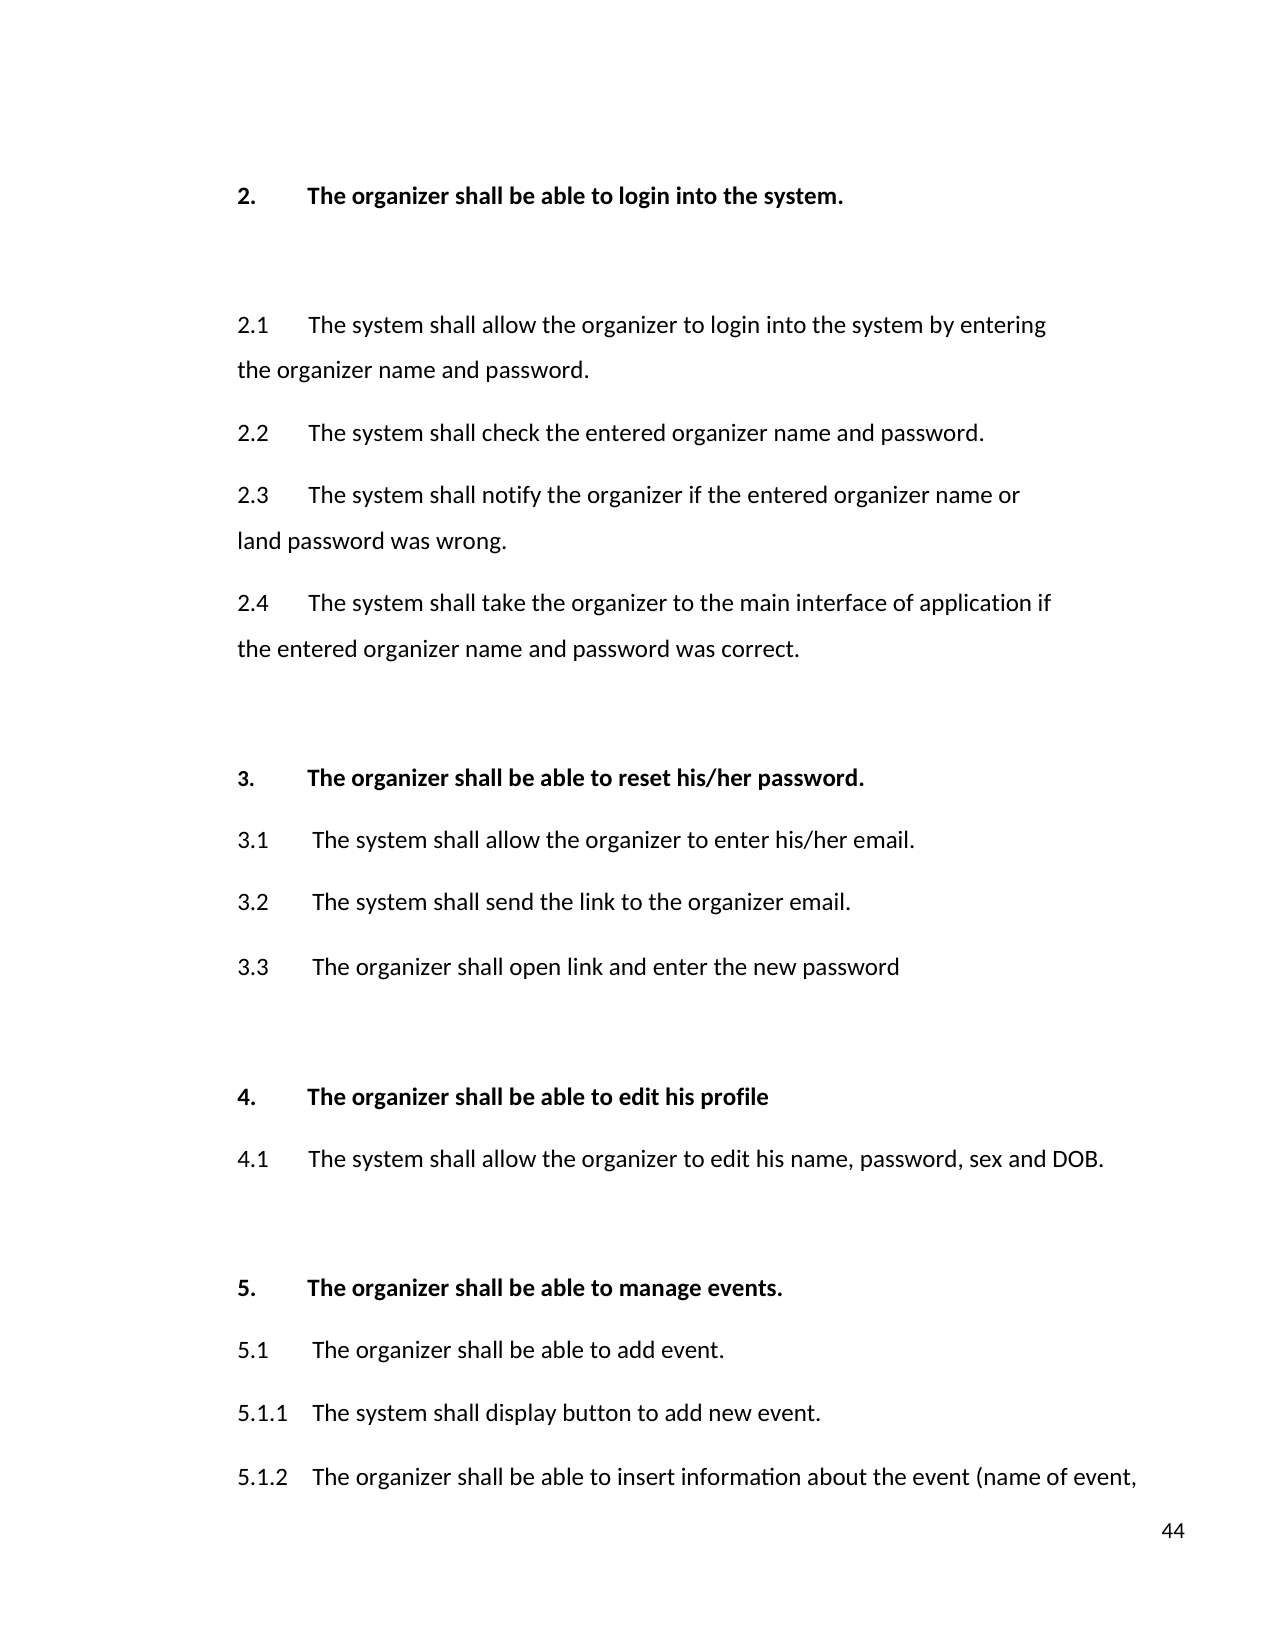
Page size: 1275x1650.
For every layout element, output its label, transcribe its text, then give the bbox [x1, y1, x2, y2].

text 2.1 The system shall allow the organizer to login into the system by entering the organizer name and password. [237, 309, 1080, 385]
text 4.1 The system shall allow the organizer to edit his name, password, sex and DOB. [237, 1143, 1198, 1174]
text 3. The organizer shall be able to reset his/her password. [237, 762, 1198, 792]
text 5.1 The organizer shall be able to add event. [237, 1334, 1198, 1365]
text 2.4 The system shall take the organizer to the main interface of application if the entered organizer name and password was correct. [237, 587, 1085, 664]
text 2.2 The system shall check the entered organizer name and password. [237, 417, 1198, 447]
text 4. The organizer shall be able to edit his profile [237, 1081, 1198, 1112]
text 5. The organizer shall be able to manage events. [237, 1272, 1198, 1302]
text 5.1.2 The organizer shall be able to insert information about the event (name of event, [237, 1461, 1198, 1493]
text 2.3 The system shall notify the organizer if the entered organizer name or land password was wrong. [237, 479, 1063, 556]
text 3.3 The organizer shall open link and enter the new password [237, 951, 1198, 982]
text 5.1.1 The system shall display button to add new event. [237, 1397, 1198, 1428]
text 3.1 The system shall allow the organizer to enter his/her email. [237, 824, 1198, 855]
text 2. The organizer shall be able to login into the system. [237, 180, 1198, 211]
text 3.2 The system shall send the link to the organizer email. [237, 887, 1198, 918]
